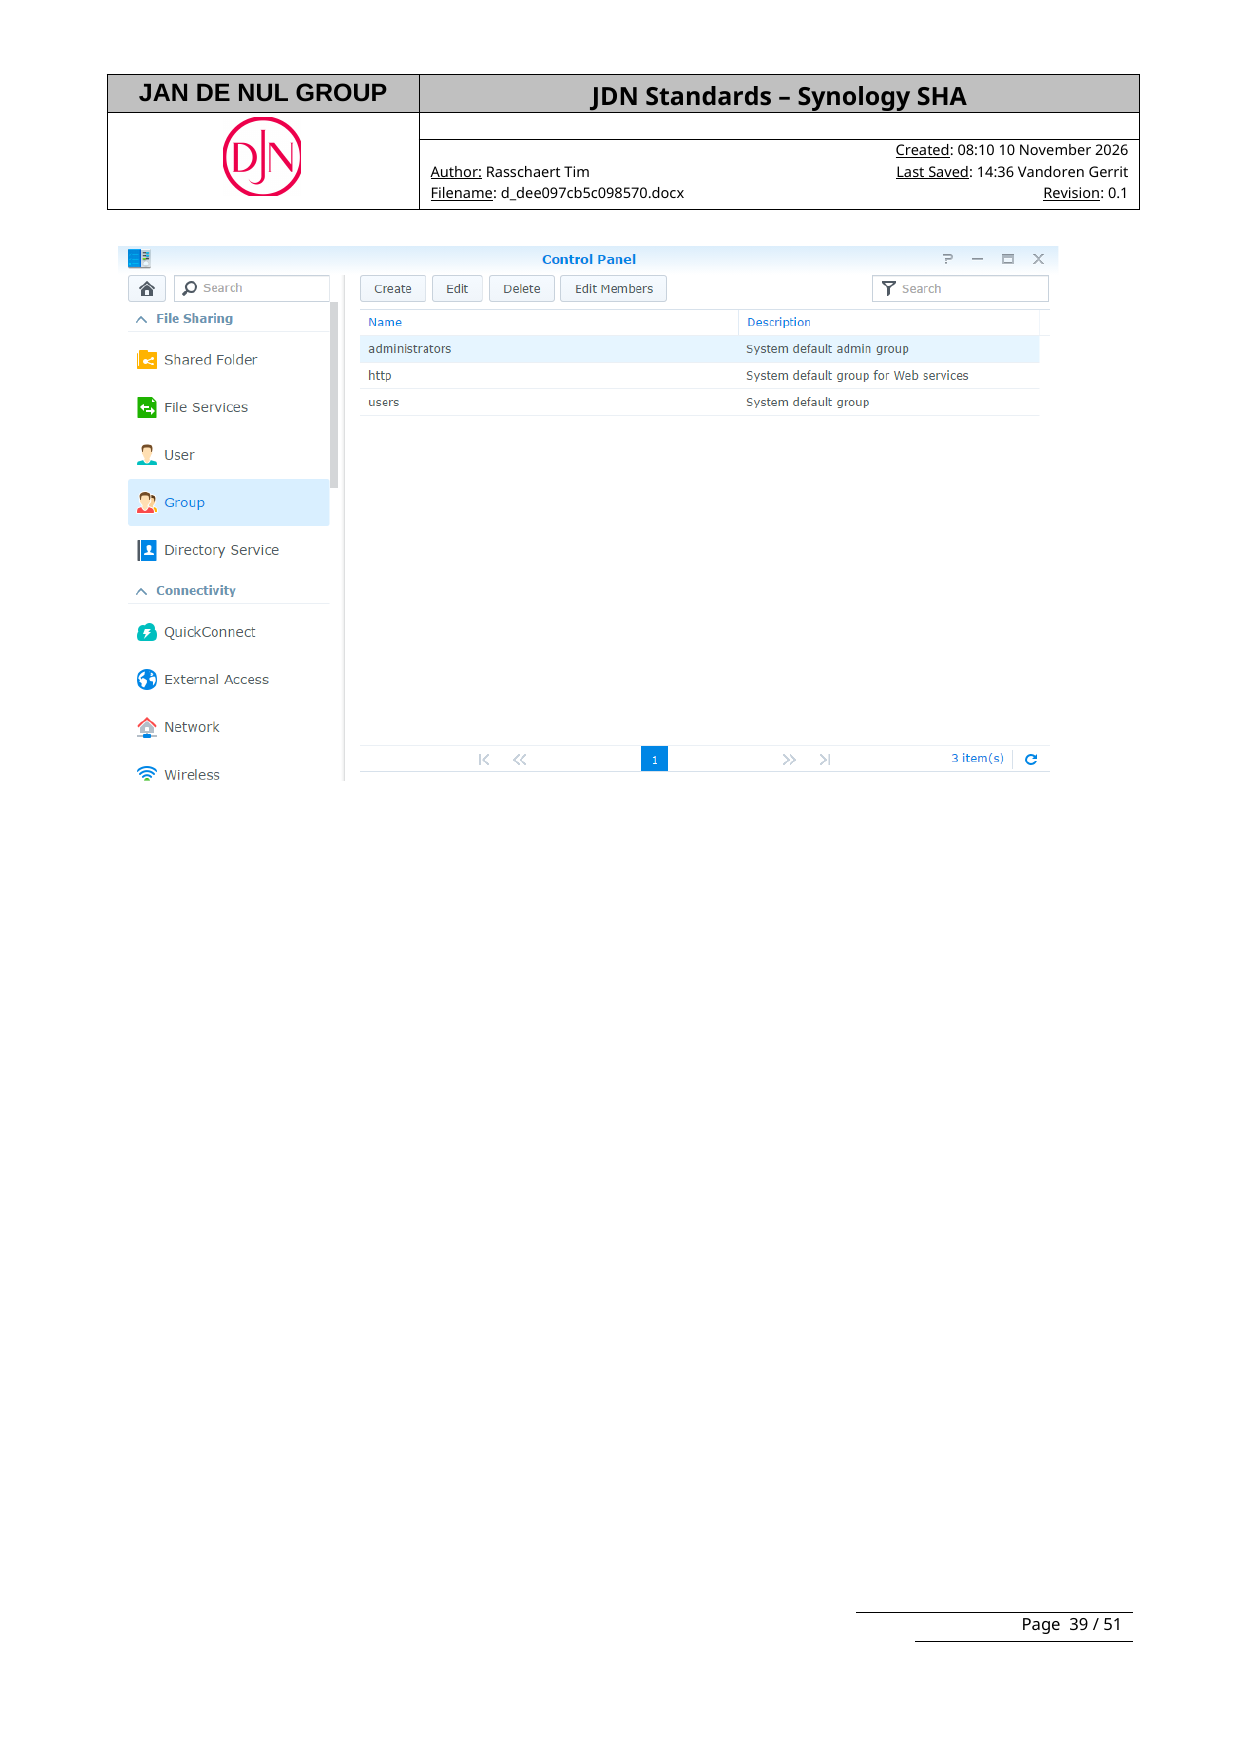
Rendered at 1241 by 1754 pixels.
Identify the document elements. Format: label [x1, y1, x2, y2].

picture [222, 117, 301, 196]
picture [118, 246, 1059, 781]
